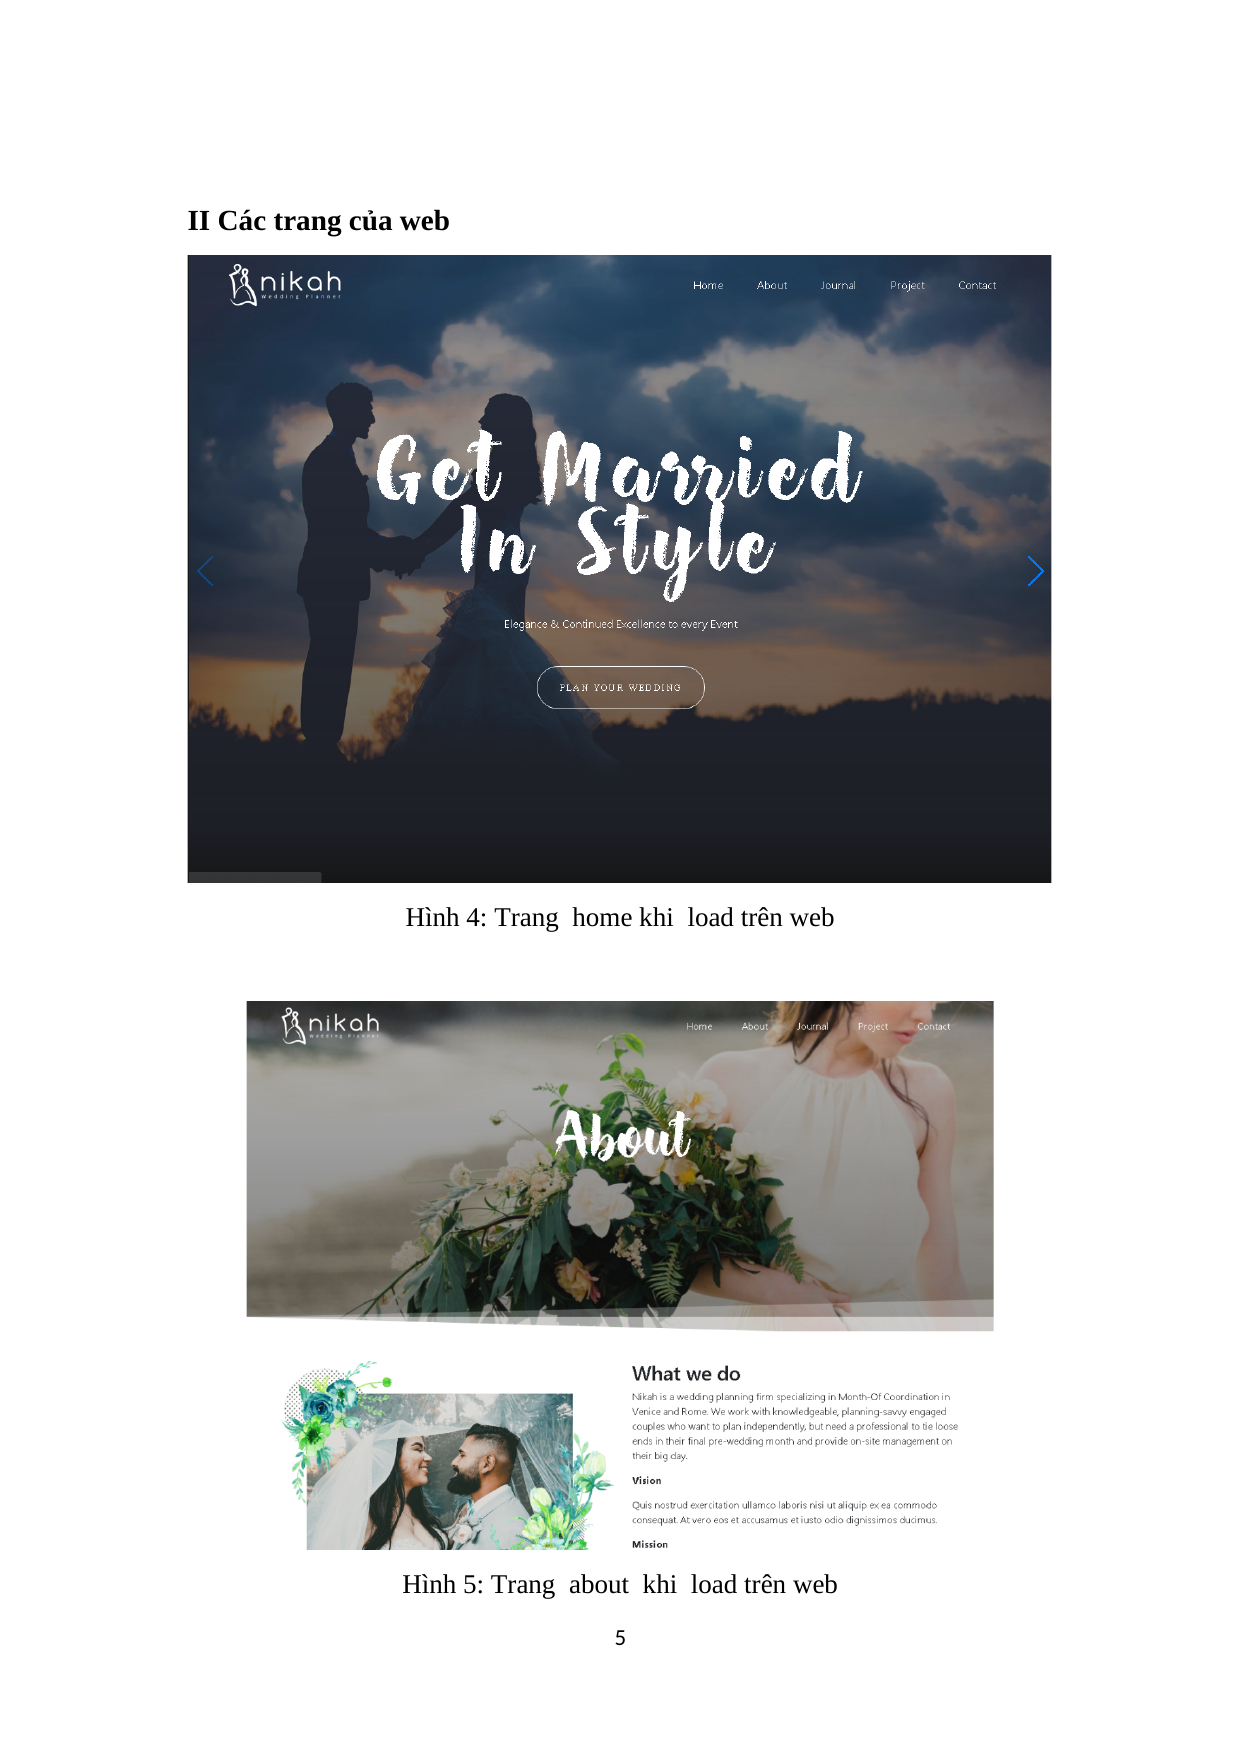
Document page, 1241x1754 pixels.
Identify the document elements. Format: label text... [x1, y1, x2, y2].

text II Các trang của web [187, 203, 1053, 236]
text Hình 5: Trang about khi load trên web [187, 1569, 1053, 1600]
picture [246, 1001, 994, 1550]
text Hình 4: Trang home khi load trên web [187, 901, 1053, 932]
picture [187, 255, 1052, 883]
